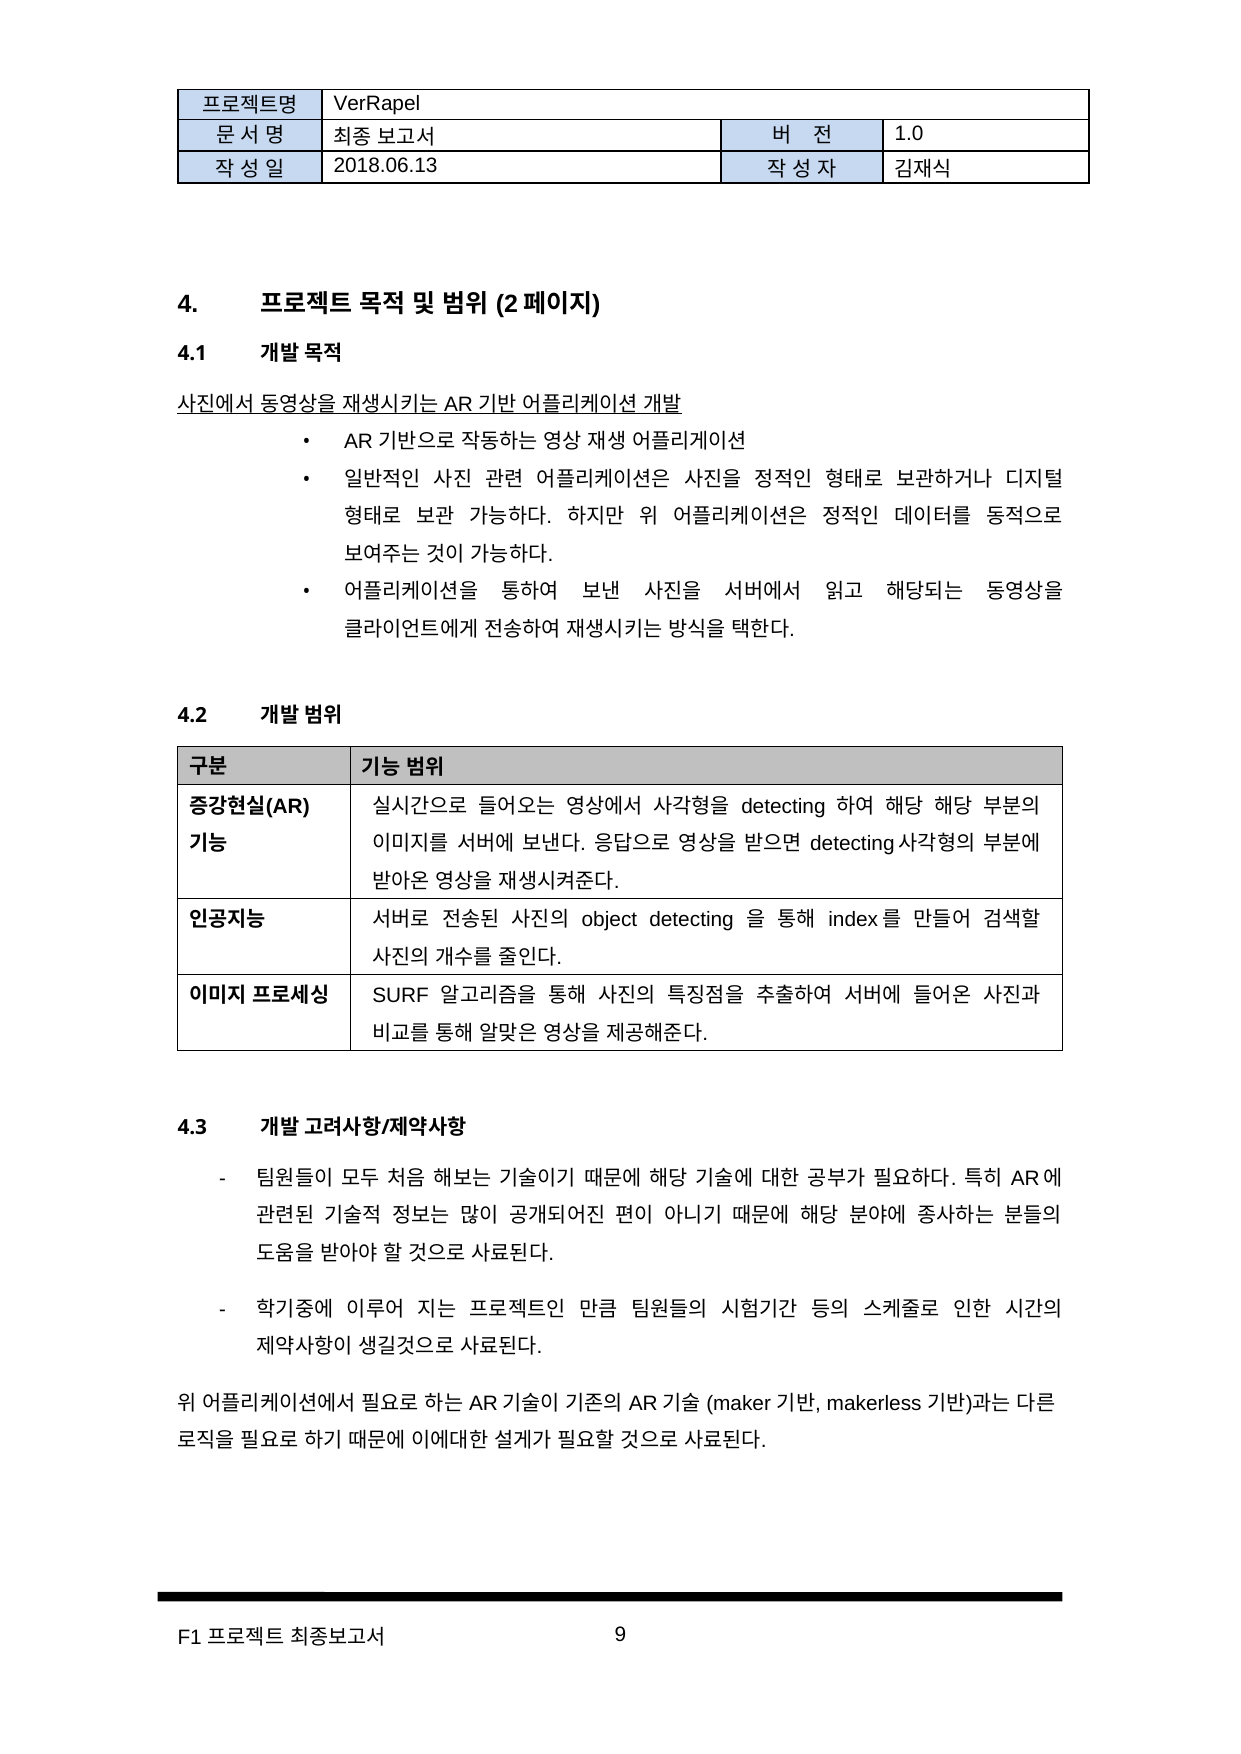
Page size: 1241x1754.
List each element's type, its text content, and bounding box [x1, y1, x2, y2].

text 위 어플리케이션에서 필요로 하는 AR기술이 기존의 AR기술 (maker 기반, makerless 기반)과는 다른 로직을 필요로 하기 때문에 이에대한 설게가 필요할 것으로 사료된다. [177, 1382, 1063, 1457]
list 팀원들이 모두 처음 해보는 기술이기 때문에 해당 기술에 대한 공부가 필요하다. 특히 AR에 관련된 기술적 정보는 많이 공개되어진 편이 아니기 때문에 해당 분야에 종사하는 분들의 도움을 받아야 할 것으로 사료된다. [219, 1157, 1063, 1270]
table_header 구분 [178, 747, 350, 784]
list 학기중에 이루어 지는 프로젝트인 만큼 팀원들의 시험기간 등의 스케줄로 인한 시간의 제약사항이 생길것으로 사료된다. [219, 1288, 1063, 1363]
subtitle 프로젝트 목적 및 범위 (2페이지) [177, 283, 1063, 321]
table_cell 인공지능 [178, 899, 350, 974]
subtitle 개발 범위 [177, 696, 1063, 733]
table_cell 이미지 프로세싱 [178, 975, 350, 1050]
table_cell 서버로 전송된 사진의 object detecting 을 통해 index를 만들어 검색할 사진의 개수를 줄인다. [351, 899, 1062, 974]
subtitle 개발 고려사항/제약사항 [177, 1107, 1063, 1145]
subtitle 개발 목적 [177, 333, 1063, 371]
list 일반적인 사진 관련 어플리케이션은 사진을 정적인 형태로 보관하거나 디지털 형태로 보관 가능하다. 하지만 위 어플리케이션은 정적인 데이터를 동적으로 보여주는 것이 가능하다. [302, 458, 1063, 571]
table_cell SURF 알고리즘을 통해 사진의 특징점을 추출하여 서버에 들어온 사진과 비교를 통해 알맞은 영상을 제공해준다. [351, 975, 1062, 1050]
list AR 기반으로 작동하는 영상 재생 어플리게이션 [302, 421, 1063, 458]
table_cell 증강현실(AR) 기능 [178, 785, 350, 898]
table_cell 실시간으로 들어오는 영상에서 사각형을 detecting 하여 해당 해당 부분의 이미지를 서버에 보낸다. 응답으로 영상을 받으면 detecting사각형의 부분에 받아온 영상을 재생시켜준다. [351, 785, 1062, 898]
list 어플리케이션을 통하여 보낸 사진을 서버에서 읽고 해당되는 동영상을 클라이언트에게 전송하여 재생시키는 방식을 택한다. [302, 571, 1063, 646]
table_header 기능 범위 [351, 747, 1062, 784]
text 사진에서 동영상을 재생시키는 AR 기반 어플리케이션 개발 [177, 383, 1063, 421]
